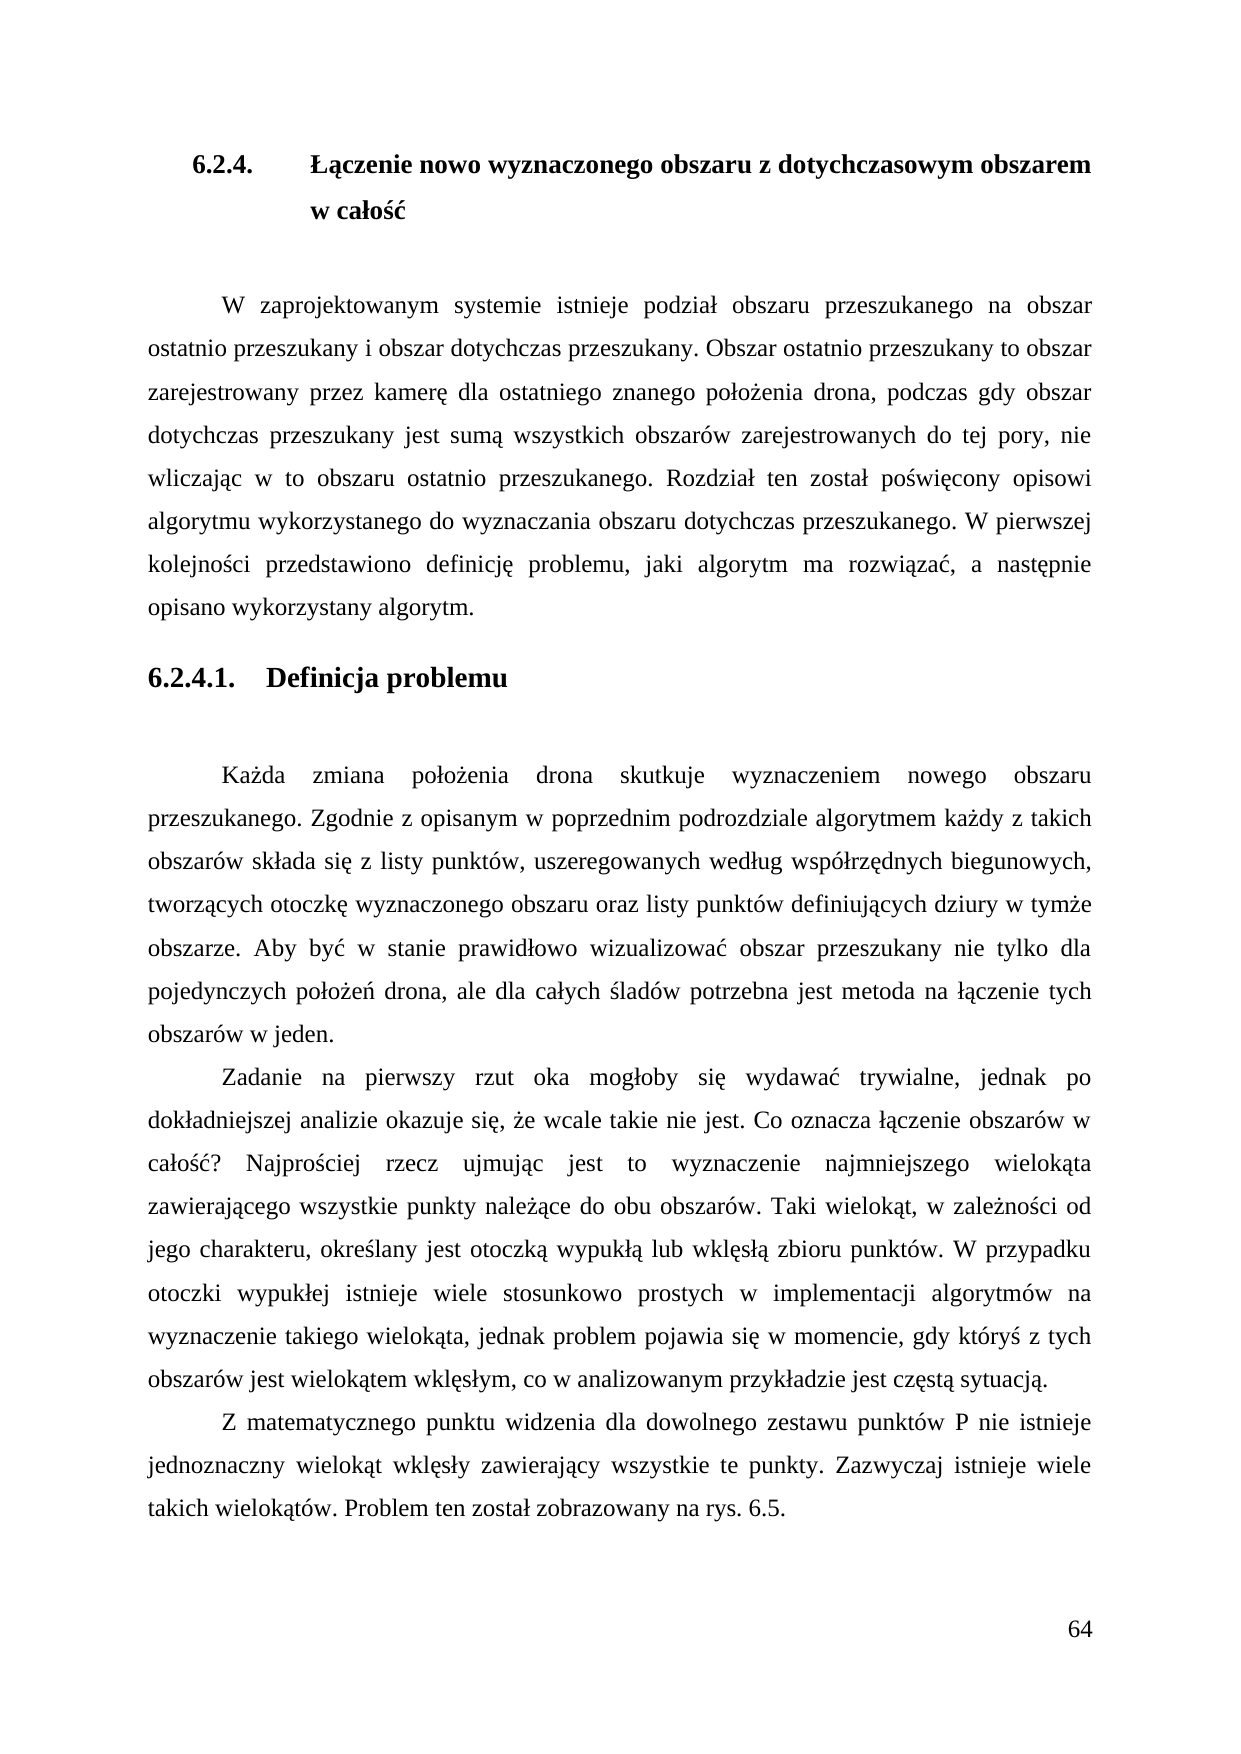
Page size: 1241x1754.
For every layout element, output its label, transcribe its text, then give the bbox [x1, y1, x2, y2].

text Z matematycznego punktu widzenia dla dowolnego zestawu punktów P nie istnieje jednoznaczny wielokąt wklęsły zawierający wszystkie te punkty. Zazwyczaj istnieje wiele takich wielokątów. Problem ten został zobrazowany na rys. 6.5. [148, 1407, 1092, 1522]
text W zaprojektowanym systemie istnieje podział obszaru przeszukanego na obszar ostatnio przeszukany i obszar dotychczas przeszukany. Obszar ostatnio przeszukany to obszar zarejestrowany przez kamerę dla ostatniego znanego położenia drona, podczas gdy obszar dotychczas przeszukany jest sumą wszystkich obszarów zarejestrowanych do tej pory, nie wliczając w to obszaru ostatnio przeszukanego. Rozdział ten został poświęcony opisowi algorytmu wykorzystanego do wyznaczania obszaru dotychczas przeszukanego. W pierwszej kolejności przedstawiono definicję problemu, jaki algorytm ma rozwiązać, a następnie opisano wykorzystany algorytm. [148, 290, 1092, 621]
subtitle Łączenie nowo wyznaczonego obszaru z dotychczasowym obszarem w całość [192, 148, 1092, 226]
text Każda zmiana położenia drona skutkuje wyznaczeniem nowego obszaru przeszukanego. Zgodnie z opisanym w poprzednim podrozdziale algorytmem każdy z takich obszarów składa się z listy punktów, uszeregowanych według współrzędnych biegunowych, tworzących otoczkę wyznaczonego obszaru oraz listy punktów definiujących dziury w tymże obszarze. Aby być w stanie prawidłowo wizualizować obszar przeszukany nie tylko dla pojedynczych położeń drona, ale dla całych śladów potrzebna jest metoda na łączenie tych obszarów w jeden. [148, 760, 1092, 1048]
subtitle Definicja problemu [148, 660, 1092, 694]
text Zadanie na pierwszy rzut oka mogłoby się wydawać trywialne, jednak po dokładniejszej analizie okazuje się, że wcale takie nie jest. Co oznacza łączenie obszarów w całość? Najprościej rzecz ujmując jest to wyznaczenie najmniejszego wielokąta zawierającego wszystkie punkty należące do obu obszarów. Taki wielokąt, w zależności od jego charakteru, określany jest otoczką wypukłą lub wklęsłą zbioru punktów. W przypadku otoczki wypukłej istnieje wiele stosunkowo prostych w implementacji algorytmów na wyznaczenie takiego wielokąta, jednak problem pojawia się w momencie, gdy któryś z tych obszarów jest wielokątem wklęsłym, co w analizowanym przykładzie jest częstą sytuacją. [148, 1062, 1092, 1393]
